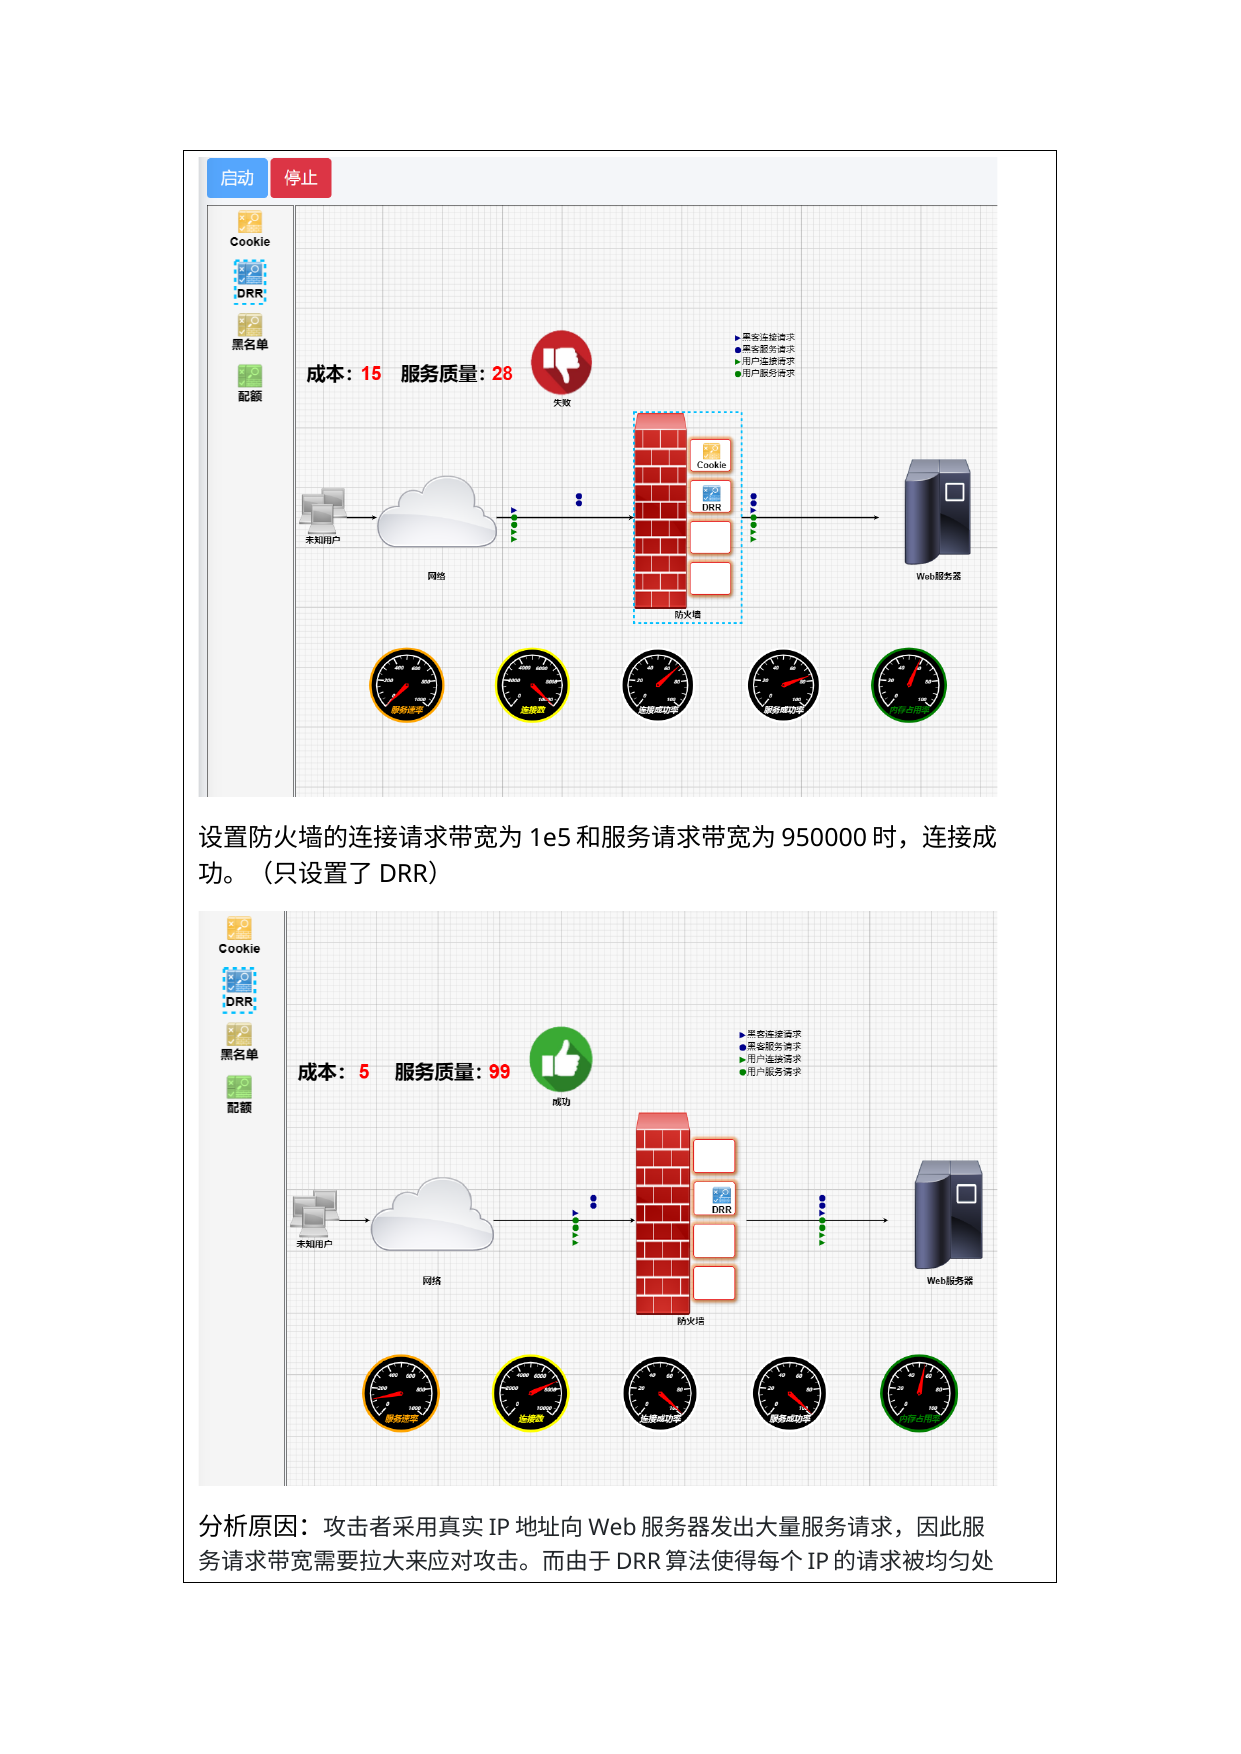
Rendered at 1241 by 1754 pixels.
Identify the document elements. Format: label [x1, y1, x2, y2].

picture [198, 911, 998, 1486]
table_cell [184, 151, 1056, 1582]
picture [198, 157, 998, 797]
